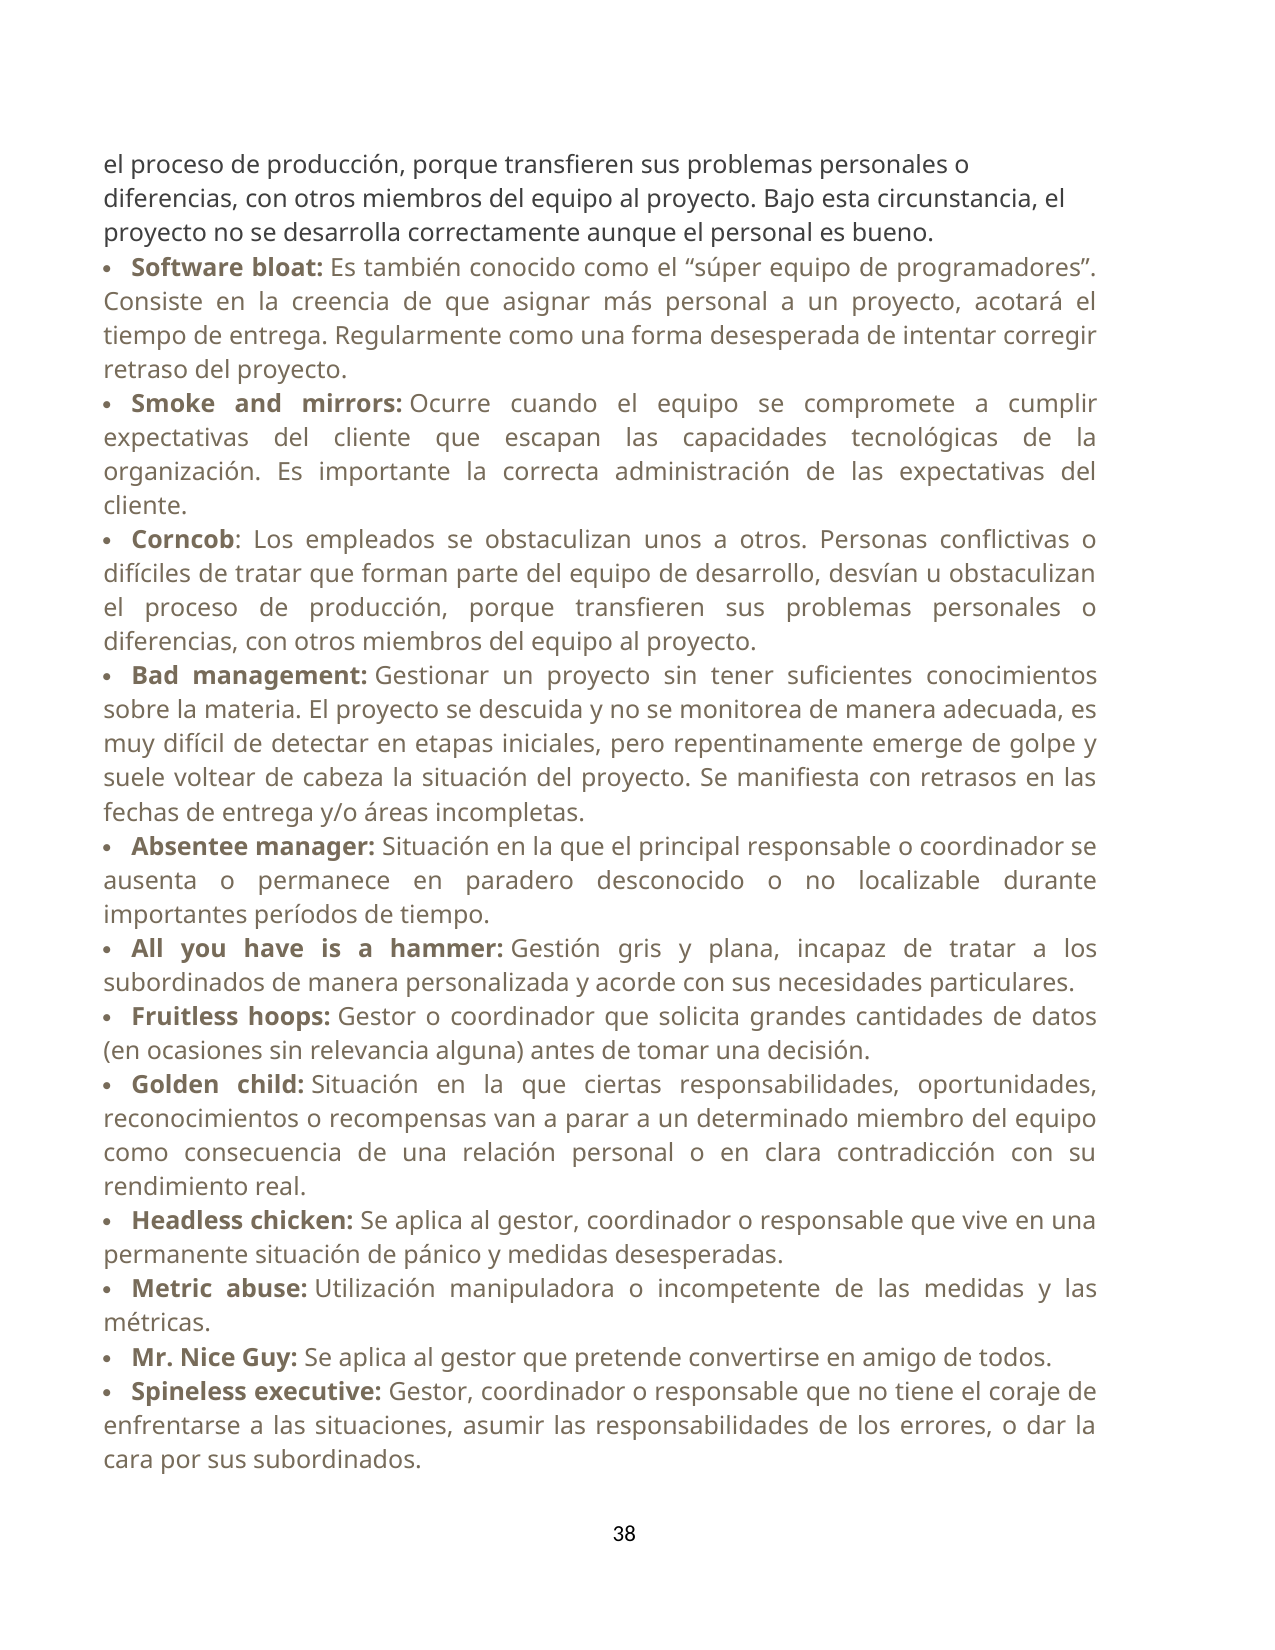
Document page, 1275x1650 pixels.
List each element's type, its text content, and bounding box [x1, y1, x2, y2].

list Golden child: Situación en la que ciertas responsabilidades, oportunidades, reconocimientos o recompensas van a parar a un determinado miembro del equipo como consecuencia de una relación personal o en clara contradicción con su rendimiento real. [103, 1067, 1098, 1203]
list Mr. Nice Guy: Se aplica al gestor que pretende convertirse en amigo de todos. [103, 1339, 1098, 1373]
list Spineless executive: Gestor, coordinador o responsable que no tiene el coraje de enfrentarse a las situaciones, asumir las responsabilidades de los errores, o dar la cara por sus subordinados. [103, 1373, 1098, 1475]
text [103, 147, 1098, 249]
list Smoke and mirrors: Ocurre cuando el equipo se compromete a cumplir expectativas del cliente que escapan las capacidades tecnológicas de la organización. Es importante la correcta administración de las expectativas del cliente. [103, 385, 1098, 522]
list Corncob: Los empleados se obstaculizan unos a otros. Personas conflictivas o difíciles de tratar que forman parte del equipo de desarrollo, desvían u obstaculizan el proceso de producción, porque transfieren sus problemas personales o diferencias, con otros miembros del equipo al proyecto. [103, 522, 1098, 658]
list Software bloat: Es también conocido como el “súper equipo de programadores”. Consiste en la creencia de que asignar más personal a un proyecto, acotará el tiempo de entrega. Regularmente como una forma desesperada de intentar corregir retraso del proyecto. [103, 249, 1098, 385]
list Metric abuse: Utilización manipuladora o incompetente de las medidas y las métricas. [103, 1271, 1098, 1339]
list Absentee manager: Situación en la que el principal responsable o coordinador se ausenta o permanece en paradero desconocido o no localizable durante importantes períodos de tiempo. [103, 828, 1098, 930]
list Headless chicken: Se aplica al gestor, coordinador o responsable que vive en una permanente situación de pánico y medidas desesperadas. [103, 1203, 1098, 1271]
list All you have is a hammer: Gestión gris y plana, incapaz de tratar a los subordinados de manera personalizada y acorde con sus necesidades particulares. [103, 930, 1098, 998]
list Bad management: Gestionar un proyecto sin tener suficientes conocimientos sobre la materia. El proyecto se descuida y no se monitorea de manera adecuada, es muy difícil de detectar en etapas iniciales, pero repentinamente emerge de golpe y suele voltear de cabeza la situación del proyecto. Se manifiesta con retrasos en las fechas de entrega y/o áreas incompletas. [103, 658, 1098, 828]
list Fruitless hoops: Gestor o coordinador que solicita grandes cantidades de datos (en ocasiones sin relevancia alguna) antes de tomar una decisión. [103, 998, 1098, 1067]
